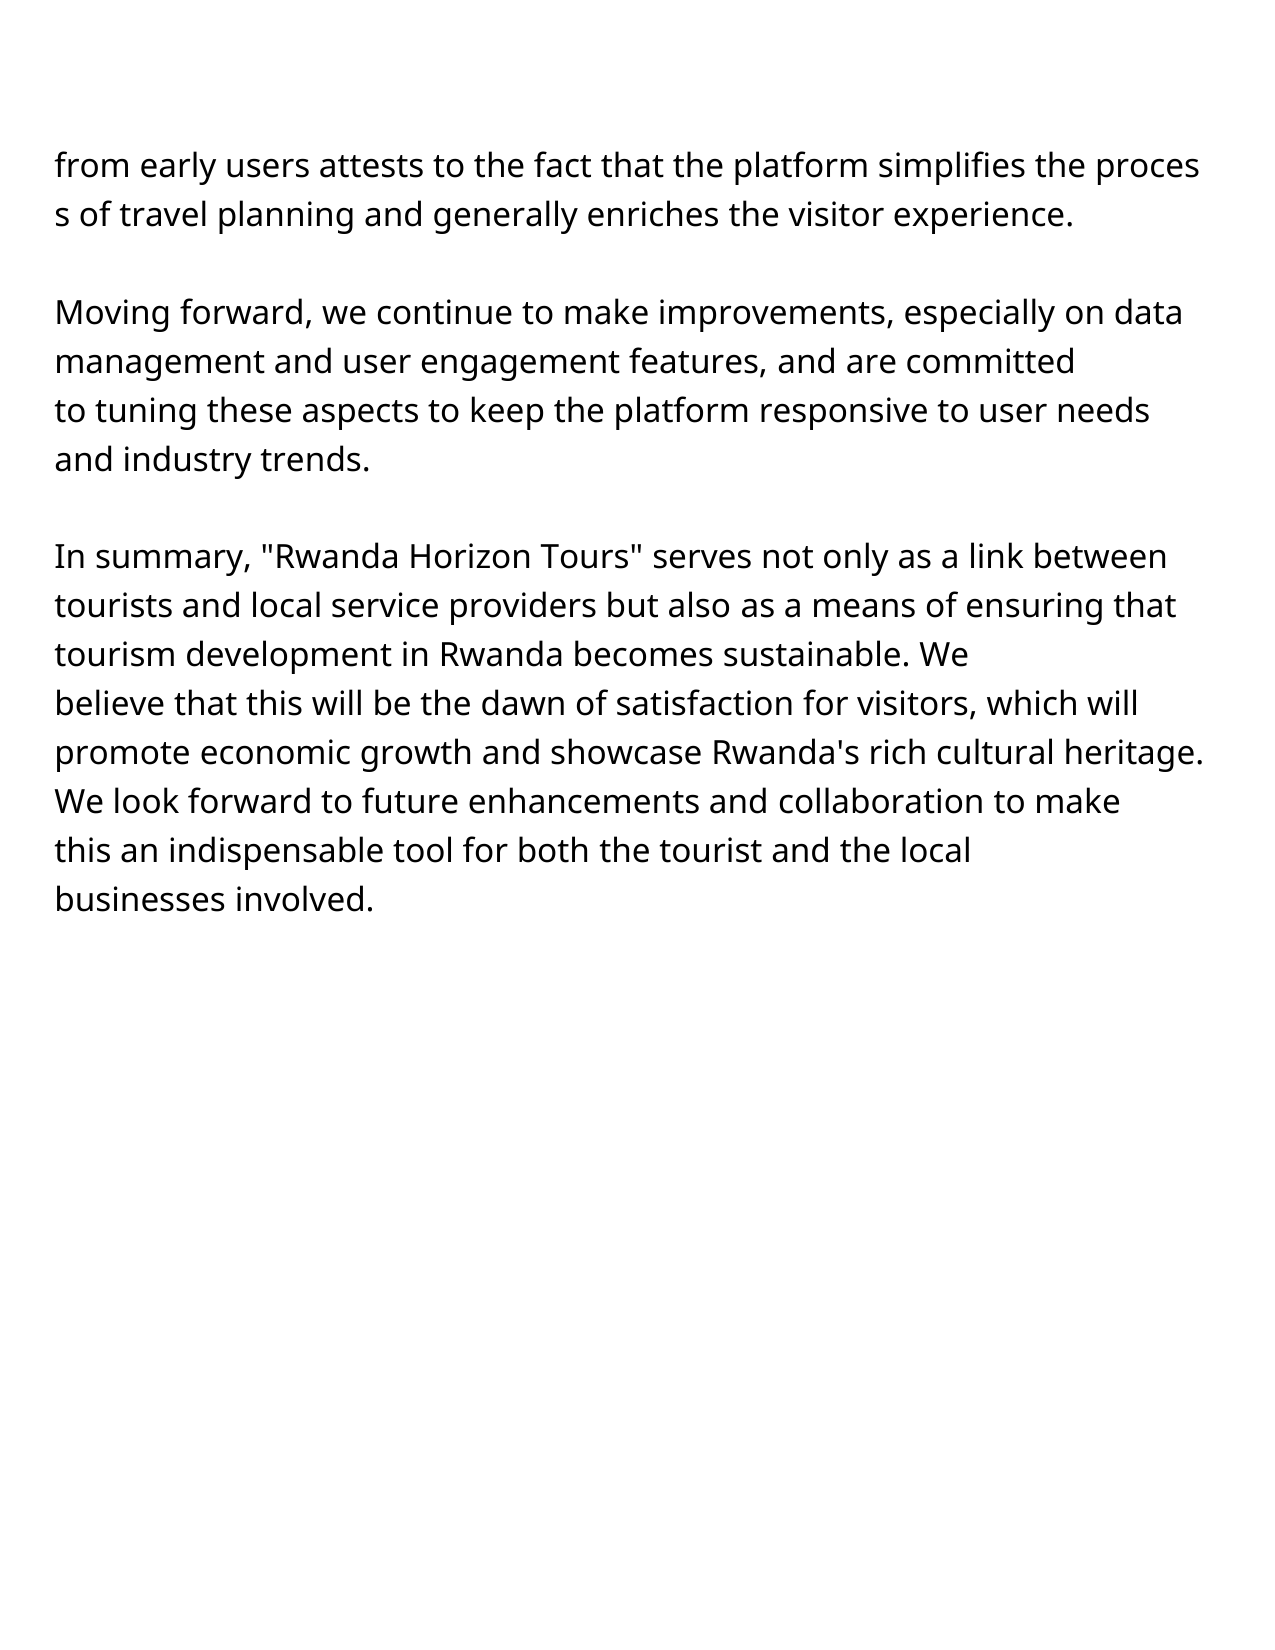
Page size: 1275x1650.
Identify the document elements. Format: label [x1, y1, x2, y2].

text [54, 142, 1210, 921]
